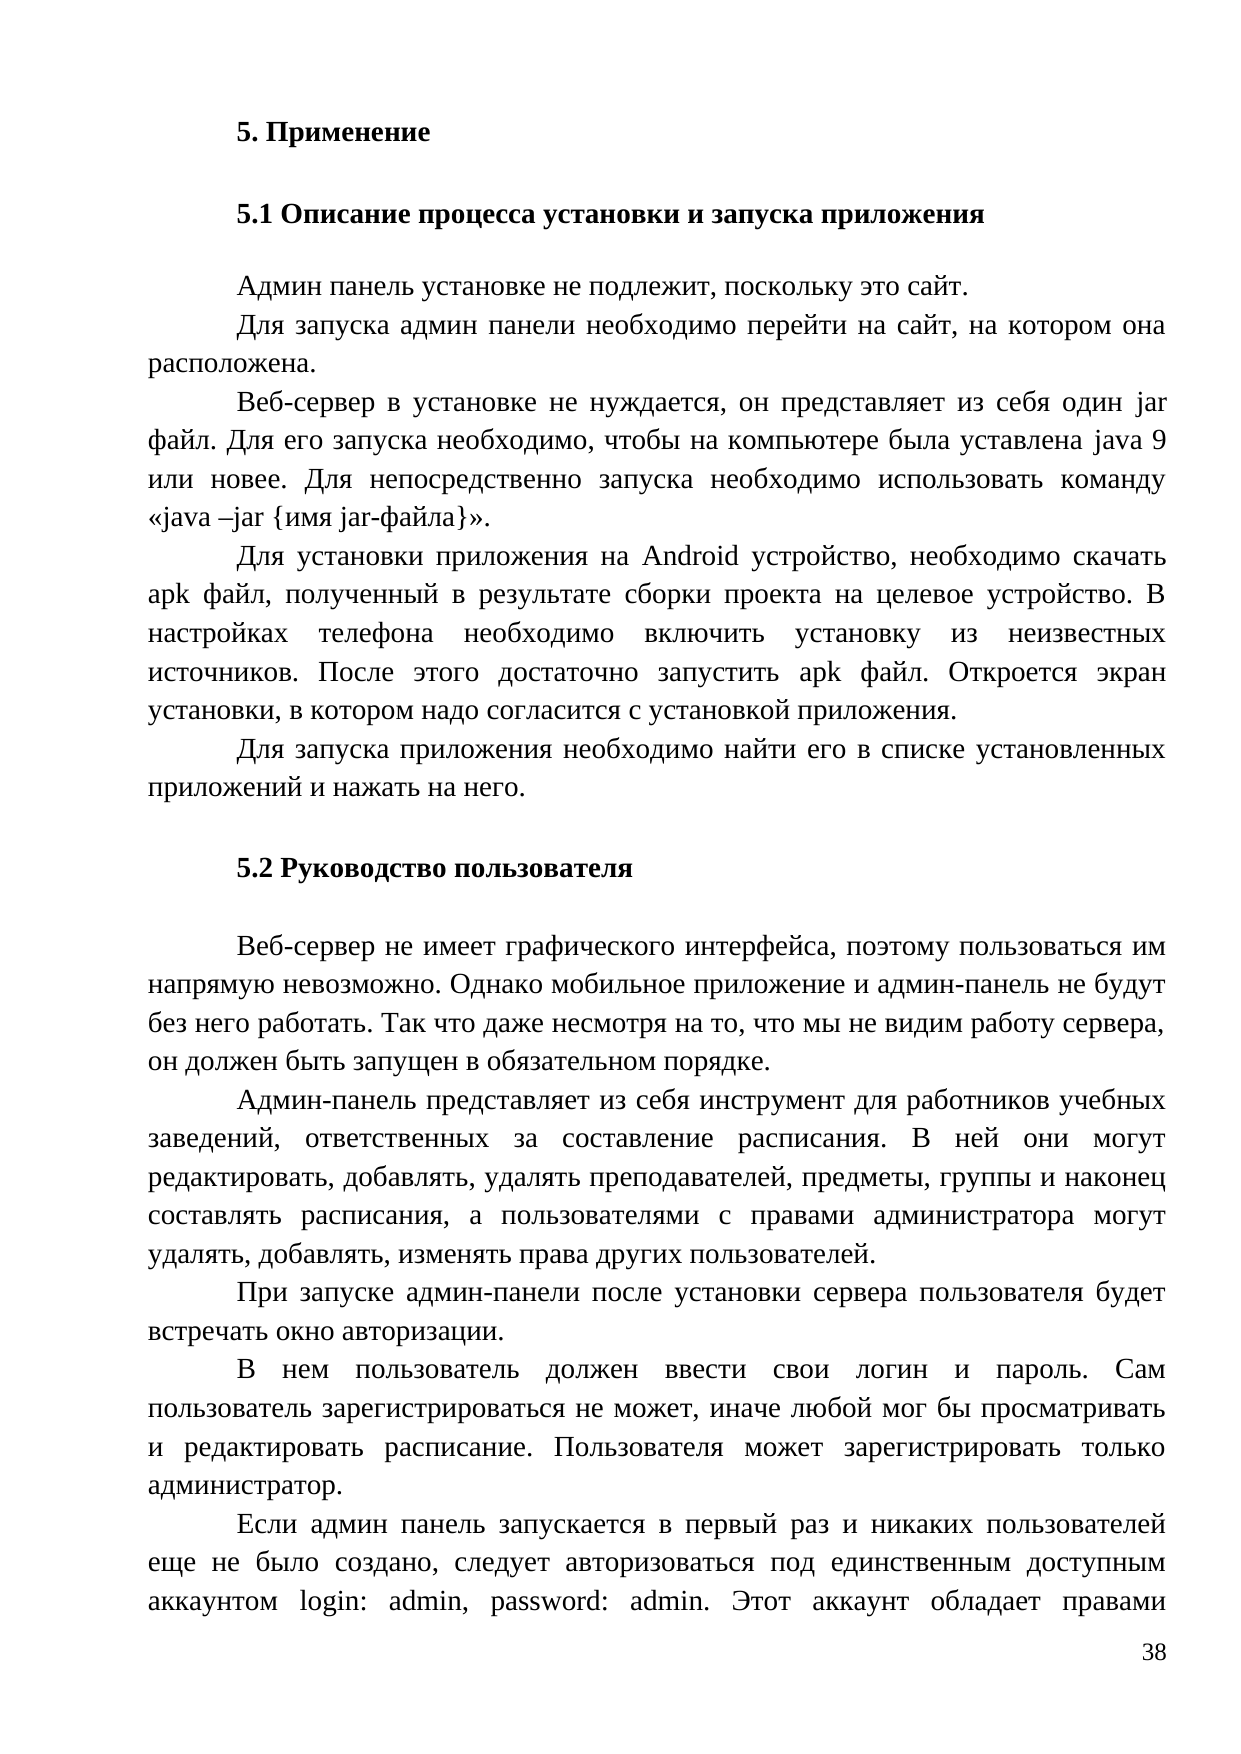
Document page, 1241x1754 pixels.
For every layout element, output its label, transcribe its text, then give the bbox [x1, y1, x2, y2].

subtitle 5. Применение [148, 114, 1167, 147]
text Для запуска админ панели необходимо перейти на сайт, на котором она расположена. [148, 307, 1167, 379]
text Для установки приложения на Android устройство, необходимо скачать apk файл, полученный в результате сборки проекта на целевое устройство. В настройках телефона необходимо включить установку из неизвестных источников. После этого достаточно запустить apk файл. Откроется экран установки, в котором надо согласится с установкой приложения. [148, 538, 1167, 726]
text Админ панель установке не подлежит, поскольку это сайт. [148, 268, 1167, 302]
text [148, 1506, 1167, 1616]
text Админ-панель представляет из себя инструмент для работников учебных заведений, ответственных за составление расписания. В ней они могут редактировать, добавлять, удалять преподавателей, предметы, группы и наконец составлять расписания, а пользователями с правами администратора могут удалять, добавлять, изменять права других пользователей. [148, 1082, 1167, 1269]
text В нем пользователь должен ввести свои логин и пароль. Сам пользователь зарегистрироваться не может, иначе любой мог бы просматривать и редактировать расписание. Пользователя может зарегистрировать только администратор. [148, 1352, 1167, 1501]
subtitle 5.1 Описание процесса установки и запуска приложения [163, 196, 1167, 230]
text Веб-сервер не имеет графического интерфейса, поэтому пользоваться им напрямую невозможно. Однако мобильное приложение и админ-панель не будут без него работать. Так что даже несмотря на то, что мы не видим работу сервера, он должен быть запущен в обязательном порядке. [148, 928, 1167, 1077]
text При запуске админ-панели после установки сервера пользователя будет встречать окно авторизации. [148, 1274, 1167, 1347]
text Для запуска приложения необходимо найти его в списке установленных приложений и нажать на него. [148, 731, 1167, 803]
subtitle 5.2 Руководство пользователя [163, 851, 1167, 884]
text Веб-сервер в установке не нуждается, он представляет из себя один jar файл. Для его запуска необходимо, чтобы на компьютере была уставлена java 9 или новее. Для непосредственно запуска необходимо использовать команду «java –jar {имя jar-файла}». [148, 384, 1167, 533]
